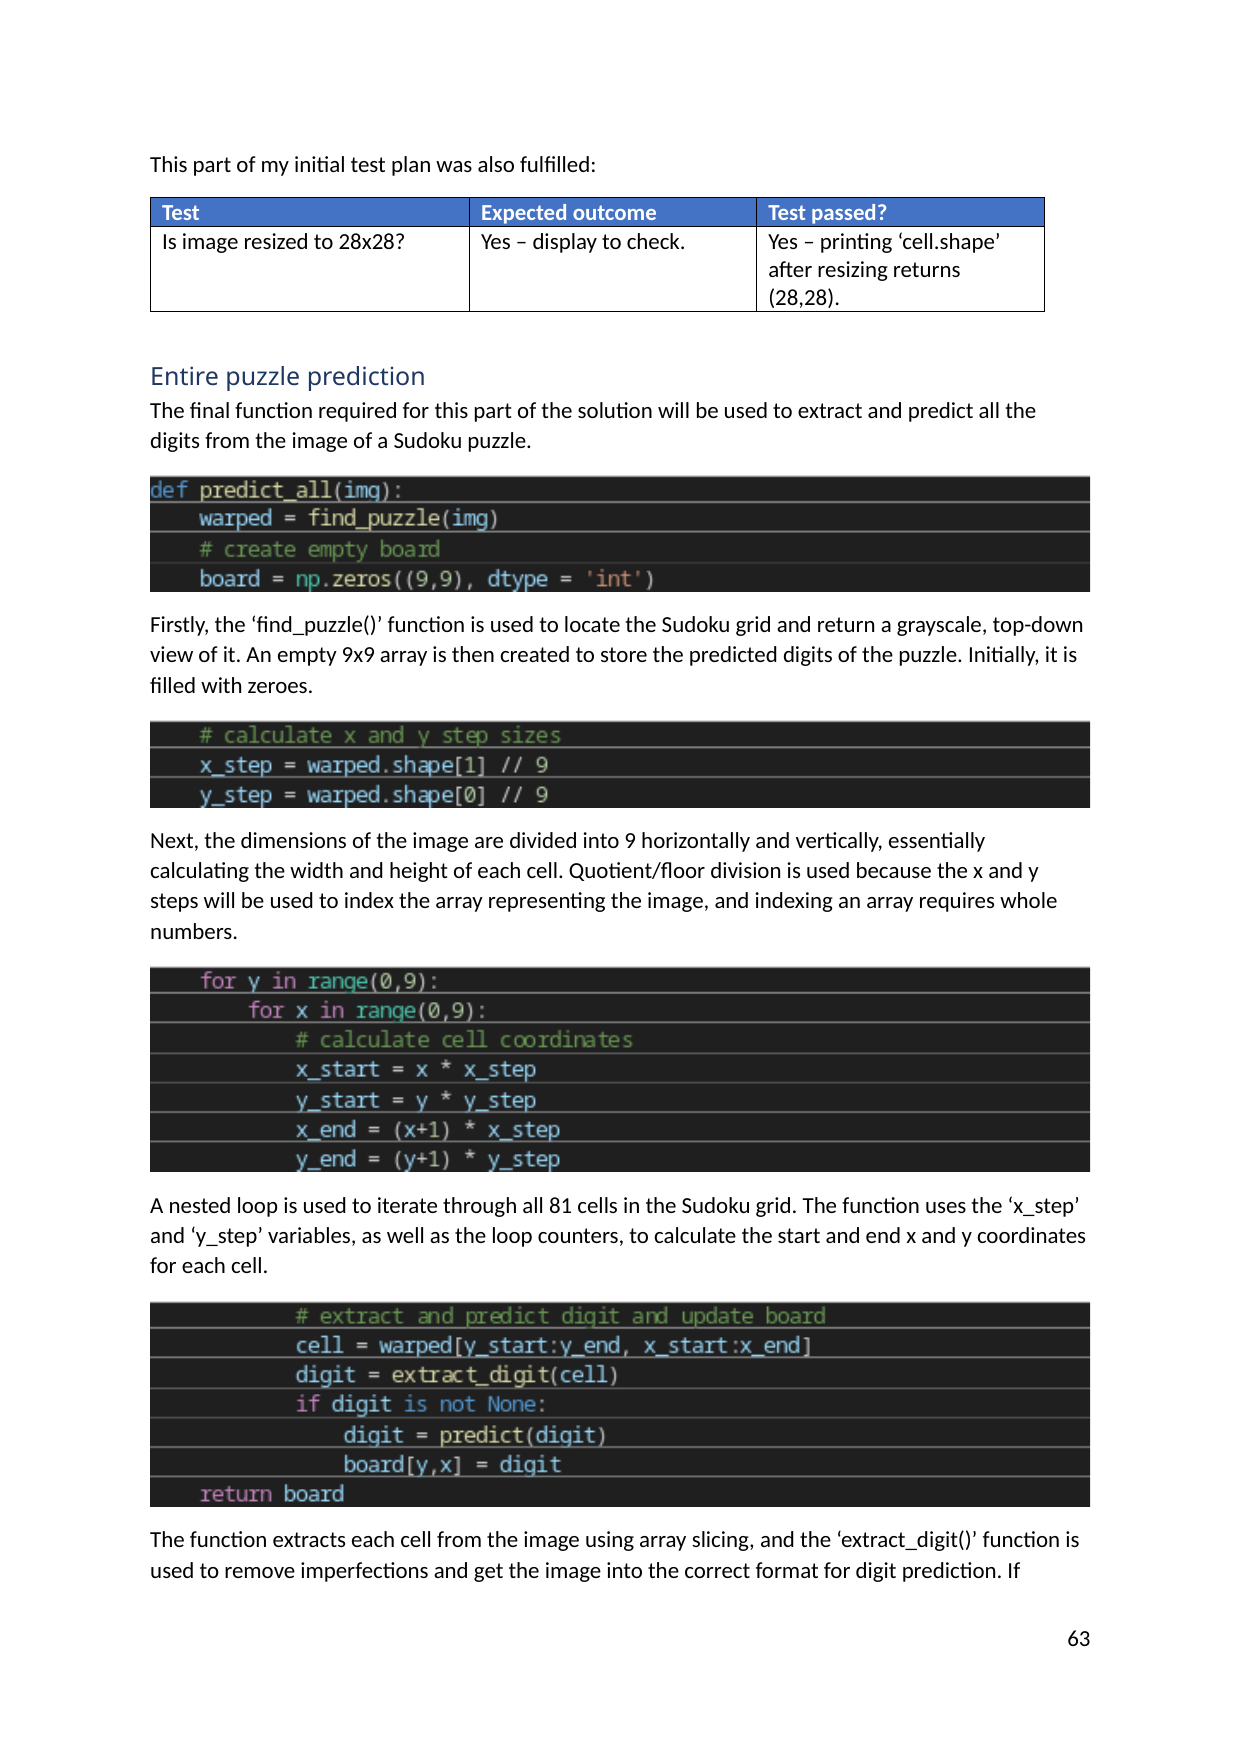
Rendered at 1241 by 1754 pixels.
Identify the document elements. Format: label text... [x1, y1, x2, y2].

text Next, the dimensions of the image are divided into 9 horizontally and vertically, essentially calculating the width and height of each cell. Quotient/floor division is used because the x and y steps will be used to index the array representing the image, and indexing an array requires whole numbers. [150, 826, 1090, 945]
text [150, 1526, 1090, 1584]
text Firstly, the ‘find_puzzle()’ function is used to locate the Sudoku grid and return a grayscale, top-down view of it. An empty 9x9 array is then created to store the predicted digits of the puzzle. Initially, it is filled with zeroes. [150, 610, 1090, 699]
table_cell Yes – printing ‘cell.shape’ after resizing returns (28,28). [757, 227, 1044, 311]
text This part of my initial test plan was also fulfilled: [150, 150, 1090, 178]
table_cell Is image resized to 28x28? [151, 227, 469, 311]
table_header Test [151, 198, 469, 226]
subtitle Entire puzzle prediction [150, 359, 1090, 393]
table_header Expected outcome [470, 198, 756, 226]
table_cell Yes – display to check. [470, 227, 756, 311]
table_header Test passed? [757, 198, 1044, 226]
text The final function required for this part of the solution will be used to extract and predict all the digits from the image of a Sudoku puzzle. [150, 396, 1090, 454]
text A nested loop is used to iterate through all 81 cells in the Sudoku grid. The function uses the ‘x_step’ and ‘y_step’ variables, as well as the loop counters, to calculate the start and end x and y coordinates for each cell. [150, 1191, 1090, 1279]
